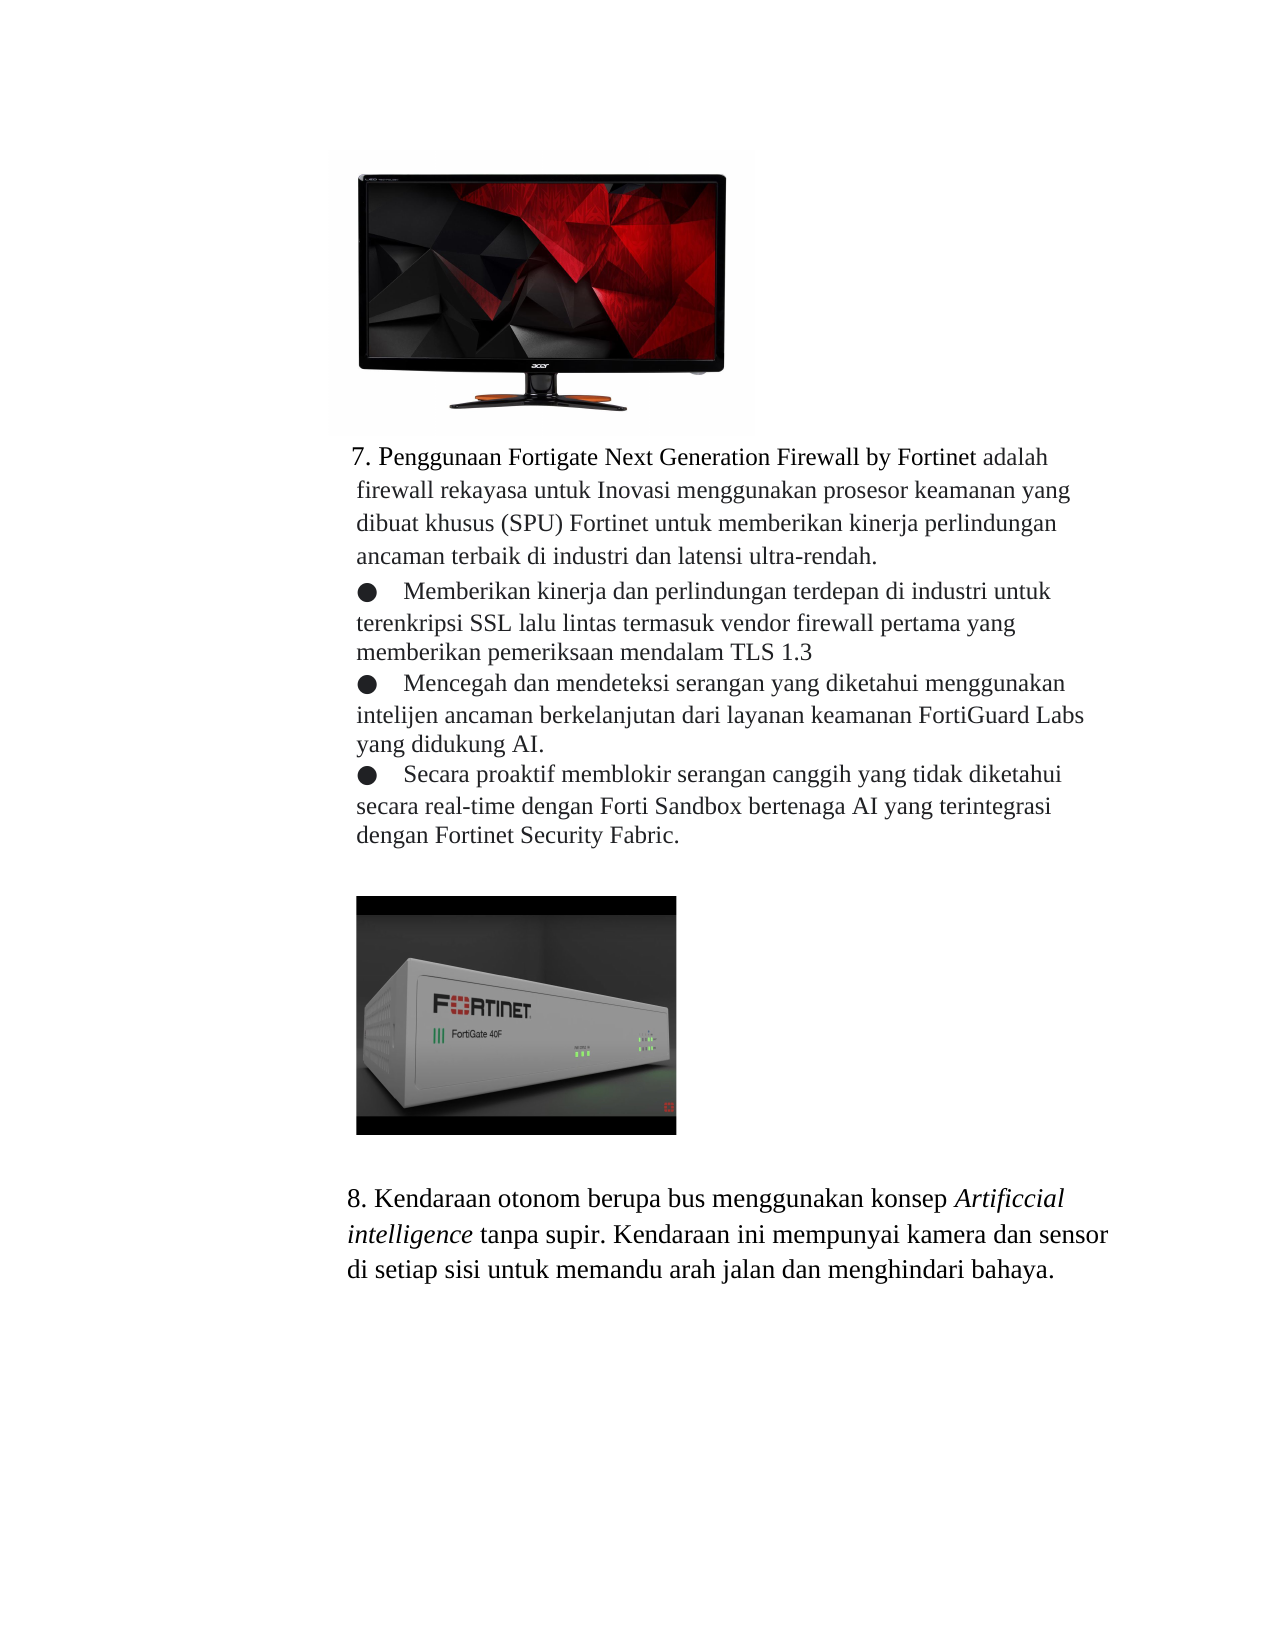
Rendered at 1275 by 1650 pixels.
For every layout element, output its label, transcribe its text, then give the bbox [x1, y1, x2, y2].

picture [356, 896, 677, 1135]
list Memberikan kinerja dan perlindungan terdepan di industri untuk terenkripsi SSL lalu lintas termasuk vendor firewall pertama yang memberikan pemeriksaan mendalam TLS 1.3 [356, 574, 1125, 666]
text 7. Penggunaan Fortigate Next Generation Firewall by Fortinet adalah firewall rekayasa untuk Inovasi menggunakan prosesor keamanan yang dibuat khusus (SPU) Fortinet untuk memberikan kinerja perlindungan ancaman terbaik di industri dan latensi ultra-rendah. [337, 440, 1125, 570]
picture [328, 150, 756, 436]
text 8. Kendaraan otonom berupa bus menggunakan konsep Artificcial intelligence tanpa supir. Kendaraan ini mempunyai kamera dan sensor di setiap sisi untuk memandu arah jalan dan menghindari bahaya. [347, 1182, 1125, 1285]
list Secara proaktif memblokir serangan canggih yang tidak diketahui secara real-time dengan Forti Sandbox bertenaga AI yang terintegrasi dengan Fortinet Security Fabric. [356, 757, 1125, 849]
list Mencegah dan mendeteksi serangan yang diketahui menggunakan intelijen ancaman berkelanjutan dari layanan keamanan FortiGuard Labs yang didukung AI. [356, 666, 1125, 757]
